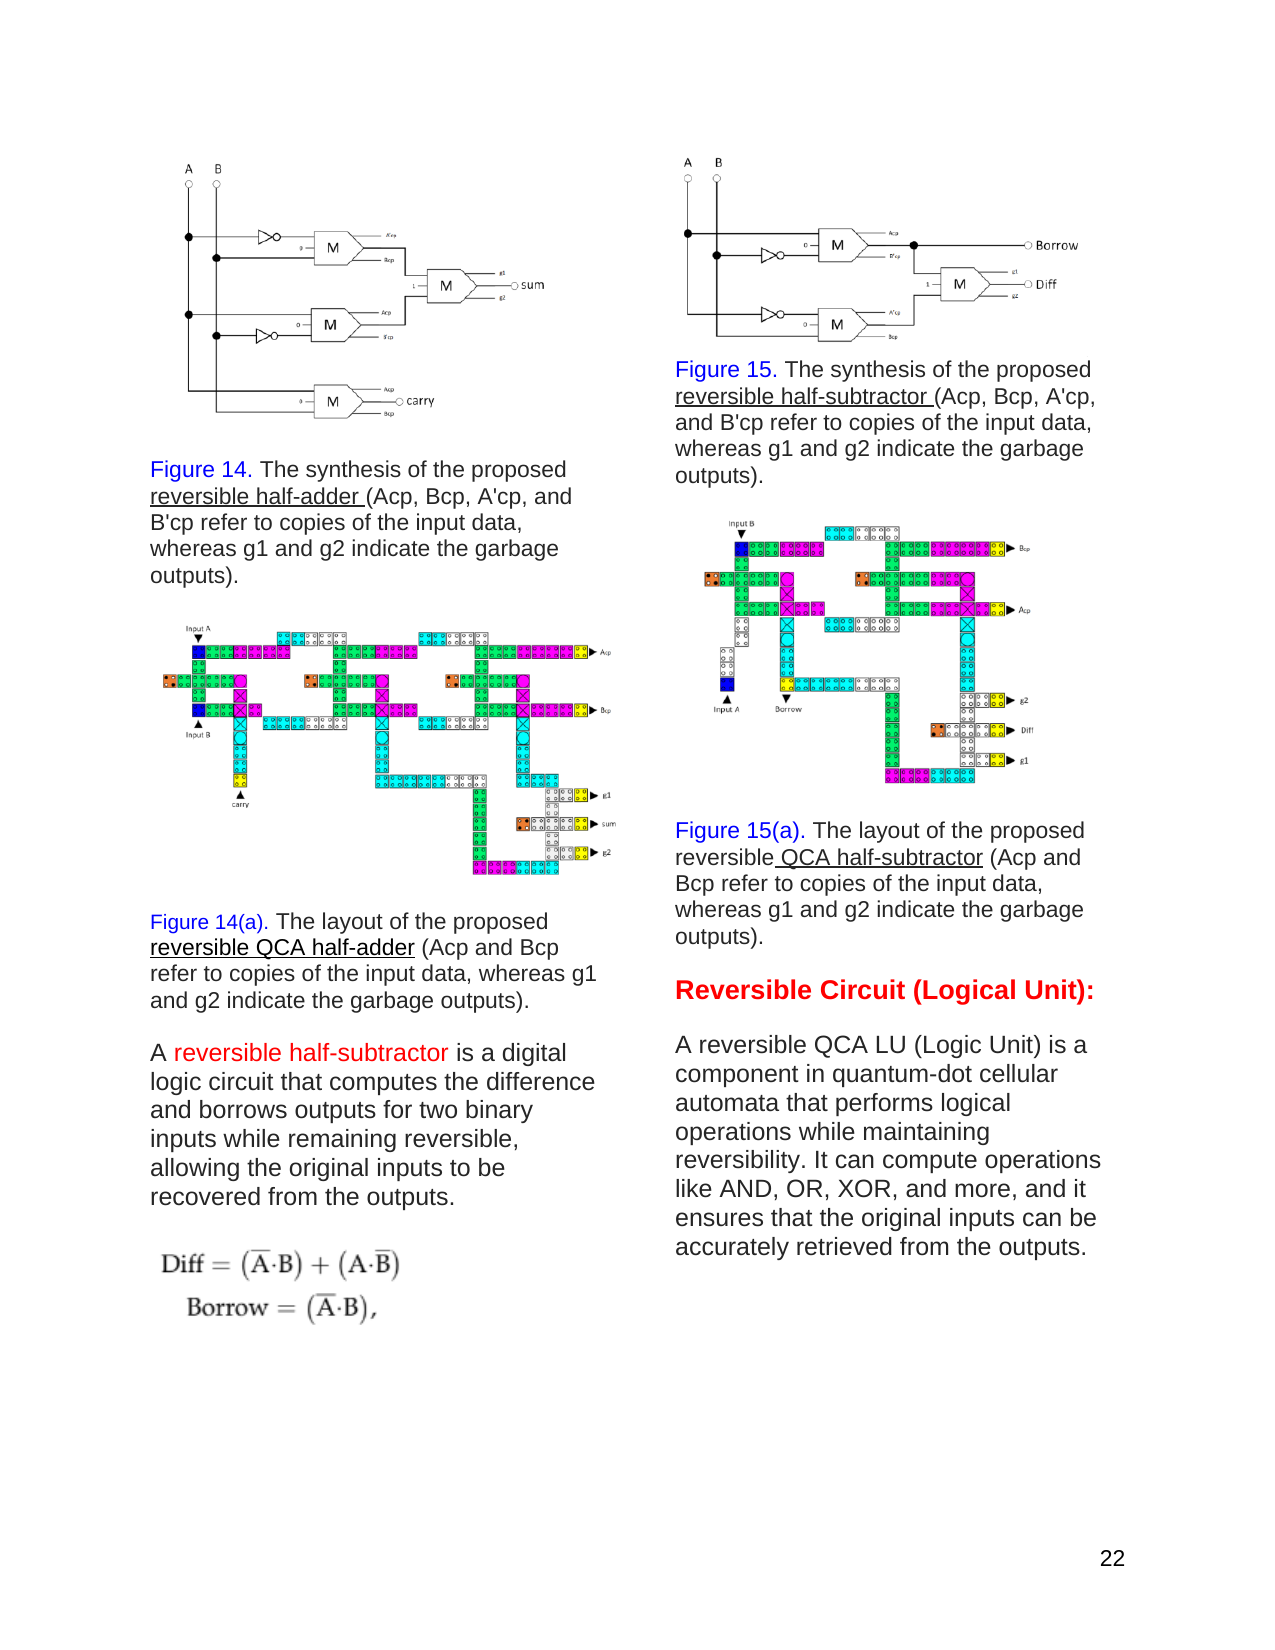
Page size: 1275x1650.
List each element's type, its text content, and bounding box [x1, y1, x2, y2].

text Reversible Circuit (Logical Unit): [675, 974, 1125, 1005]
picture [675, 513, 1125, 793]
picture [150, 613, 638, 883]
text Figure 15. The synthesis of the proposed reversible half-subtractor (Acp, Bcp, A'cp, and B'cp refer to copies of the input data, whereas g1 and g2 indicate the garbage outputs). [675, 357, 1125, 488]
picture [675, 150, 1125, 357]
text Figure 14(a). The layout of the proposed reversible QCA half-adder (Acp and Bcp refer to copies of the input data, whereas g1 and g2 indicate the garbage outputs). [150, 908, 600, 1013]
text Figure 15(a). The layout of the proposed reversible QCA half-subtractor (Acp and Bcp refer to copies of the input data, whereas g1 and g2 indicate the garbage outputs). [675, 817, 1125, 949]
text A reversible half-subtractor is a digital logic circuit that computes the difference and borrows outputs for two binary inputs while remaining reversible, allowing the original inputs to be recovered from the outputs. [150, 1038, 600, 1211]
text A reversible QCA LU (Logic Unit) is a component in quantum-dot cellular automata that performs logical operations while maintaining reversibility. It can compute operations like AND, OR, XOR, and more, and it ensures that the original inputs can be accurately retrieved from the outputs. [675, 1030, 1125, 1260]
picture [150, 150, 600, 432]
picture [150, 1235, 426, 1337]
text Figure 14. The synthesis of the proposed reversible half-adder (Acp, Bcp, A'cp, and B'cp refer to copies of the input data, whereas g1 and g2 indicate the garbage outputs). [150, 456, 600, 588]
